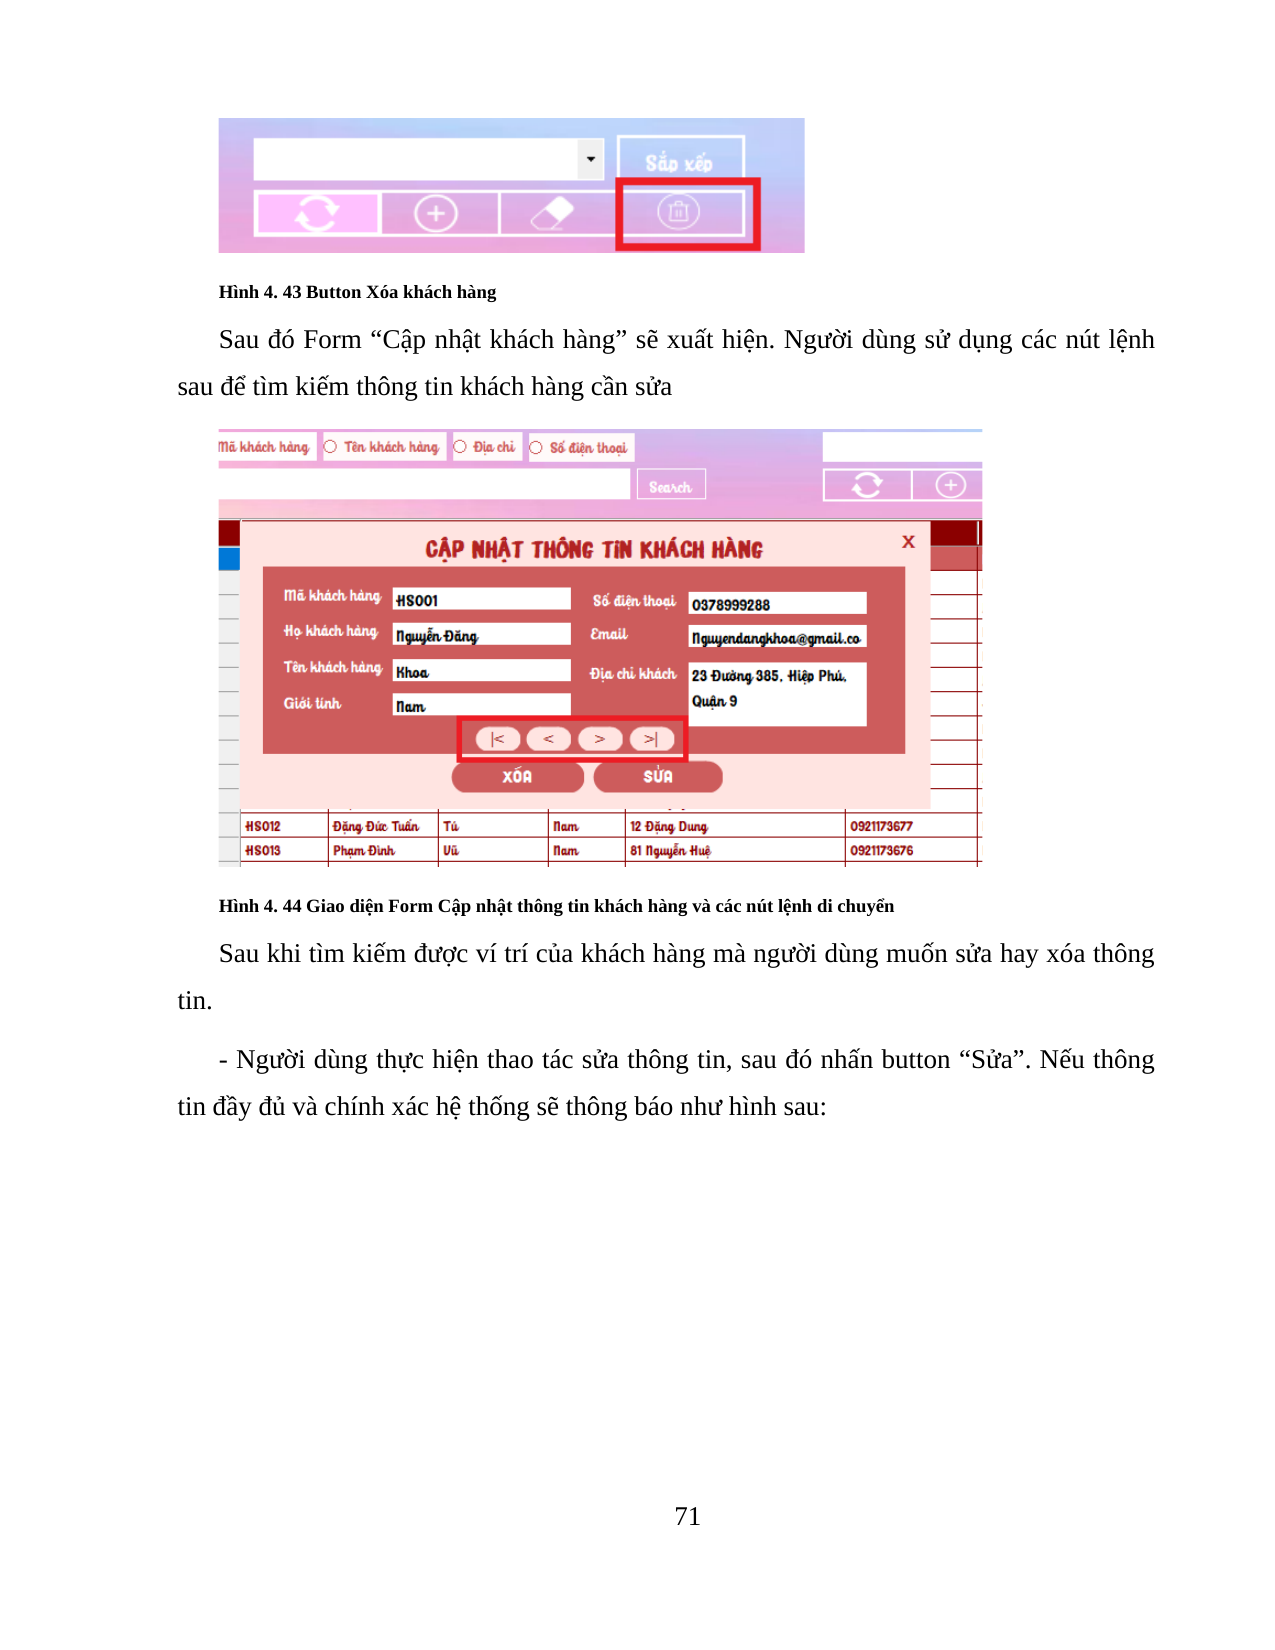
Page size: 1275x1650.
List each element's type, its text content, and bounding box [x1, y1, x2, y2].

text Hình 4. 43 Button Xóa khách hàng [177, 281, 1157, 302]
text - Người dùng thực hiện thao tác sửa thông tin, sau đó nhấn button “Sửa”. Nếu thông tin đầy đủ và chính xác hệ thống sẽ thông báo như hình sau: [177, 1043, 1157, 1121]
picture [218, 118, 805, 253]
picture [218, 429, 983, 867]
text Hình 4. 44 Giao diện Form Cập nhật thông tin khách hàng và các nút lệnh di chuyển [177, 895, 1157, 917]
text Sau đó Form “Cập nhật khách hàng” sẽ xuất hiện. Người dùng sử dụng các nút lệnh sau để tìm kiếm thông tin khách hàng cần sửa [177, 323, 1157, 401]
text Sau khi tìm kiếm được ví trí của khách hàng mà người dùng muốn sửa hay xóa thông tin. [177, 937, 1157, 1015]
